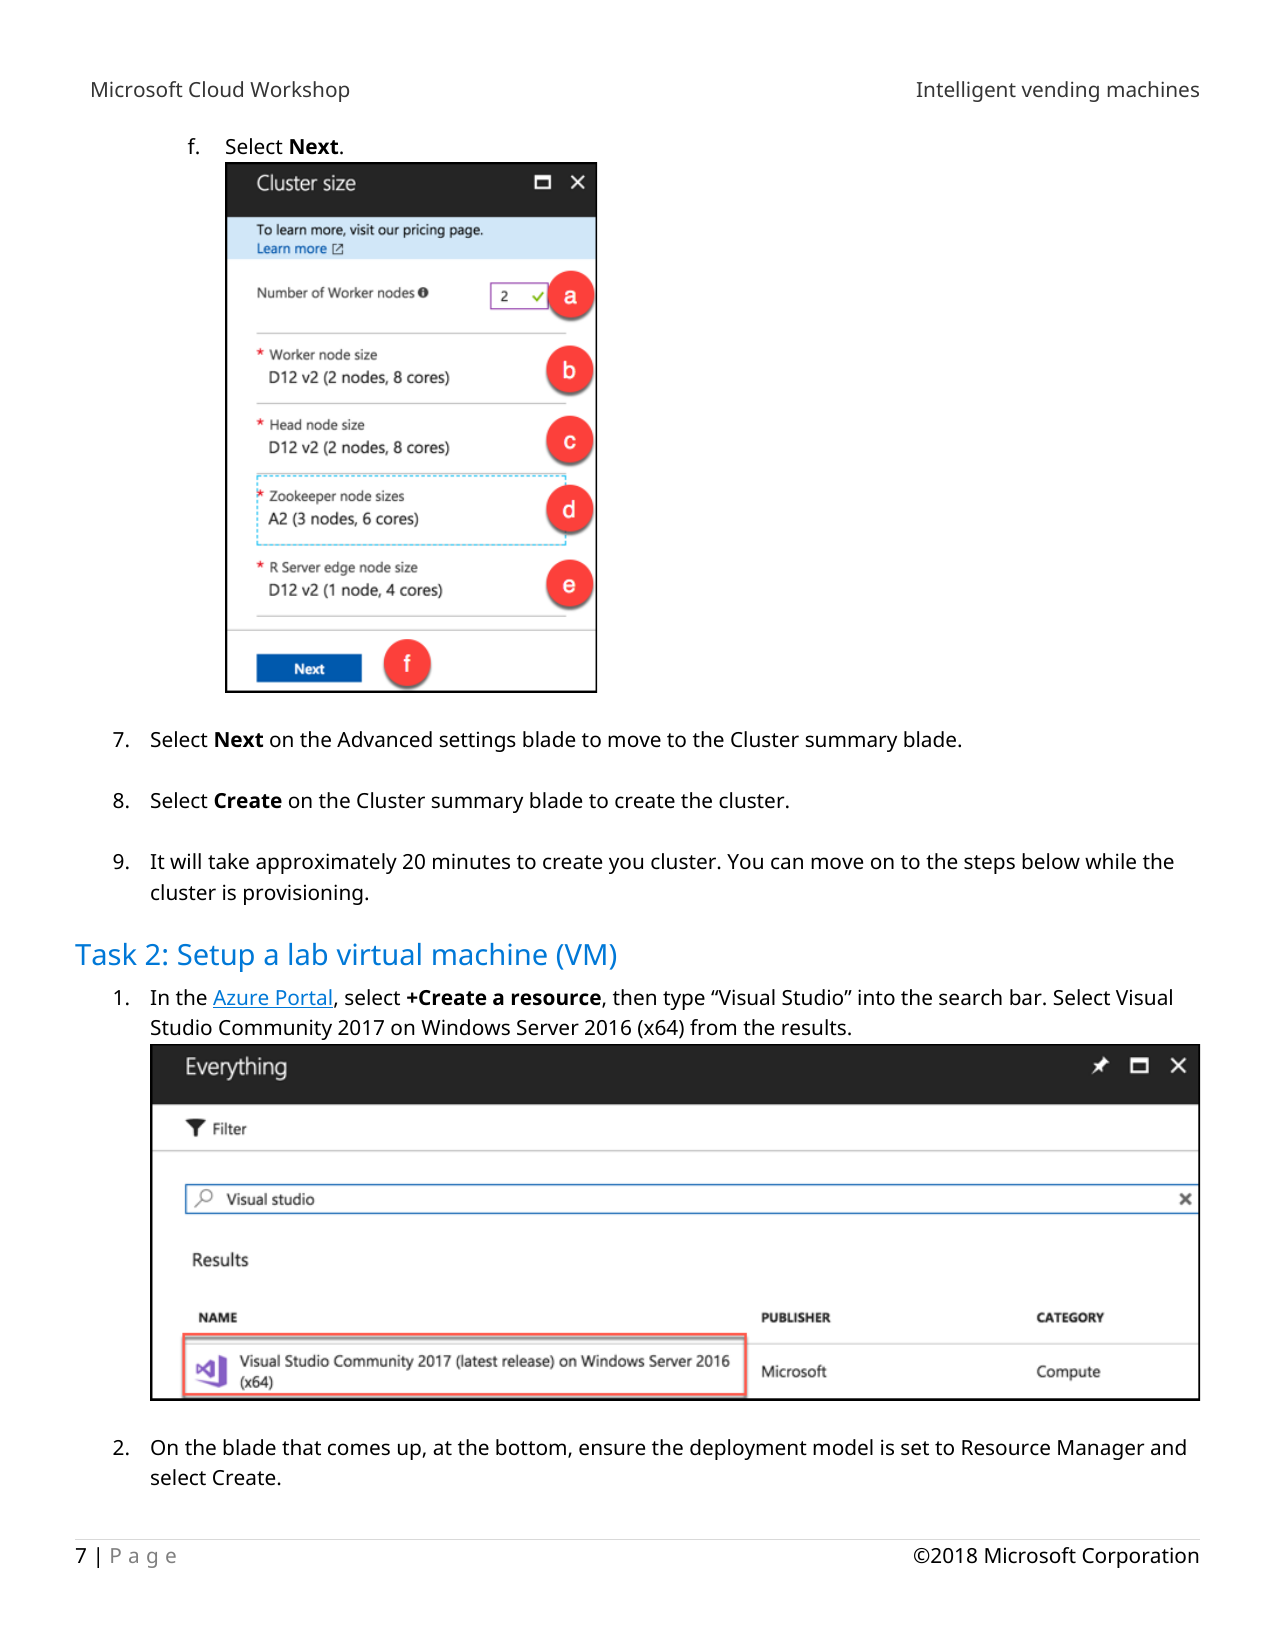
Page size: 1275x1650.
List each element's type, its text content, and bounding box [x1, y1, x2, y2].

list On the blade that comes up, at the bottom, ensure the deployment model is set to Resource Manager and select Create. [112, 1433, 1200, 1492]
list Select Create on the Cluster summary blade to create the cluster. [112, 786, 1200, 815]
subtitle Task 2: Setup a lab virtual machine (VM) [75, 934, 1200, 973]
list Select Next. [187, 132, 1200, 160]
list It will take approximately 20 minutes to create you cluster. You can move on to the steps below while the cluster is provisioning. [112, 847, 1200, 907]
picture [150, 1044, 1200, 1401]
list Select Next on the Advanced settings blade to move to the Cluster summary blade. [112, 725, 1200, 753]
picture [225, 162, 598, 693]
